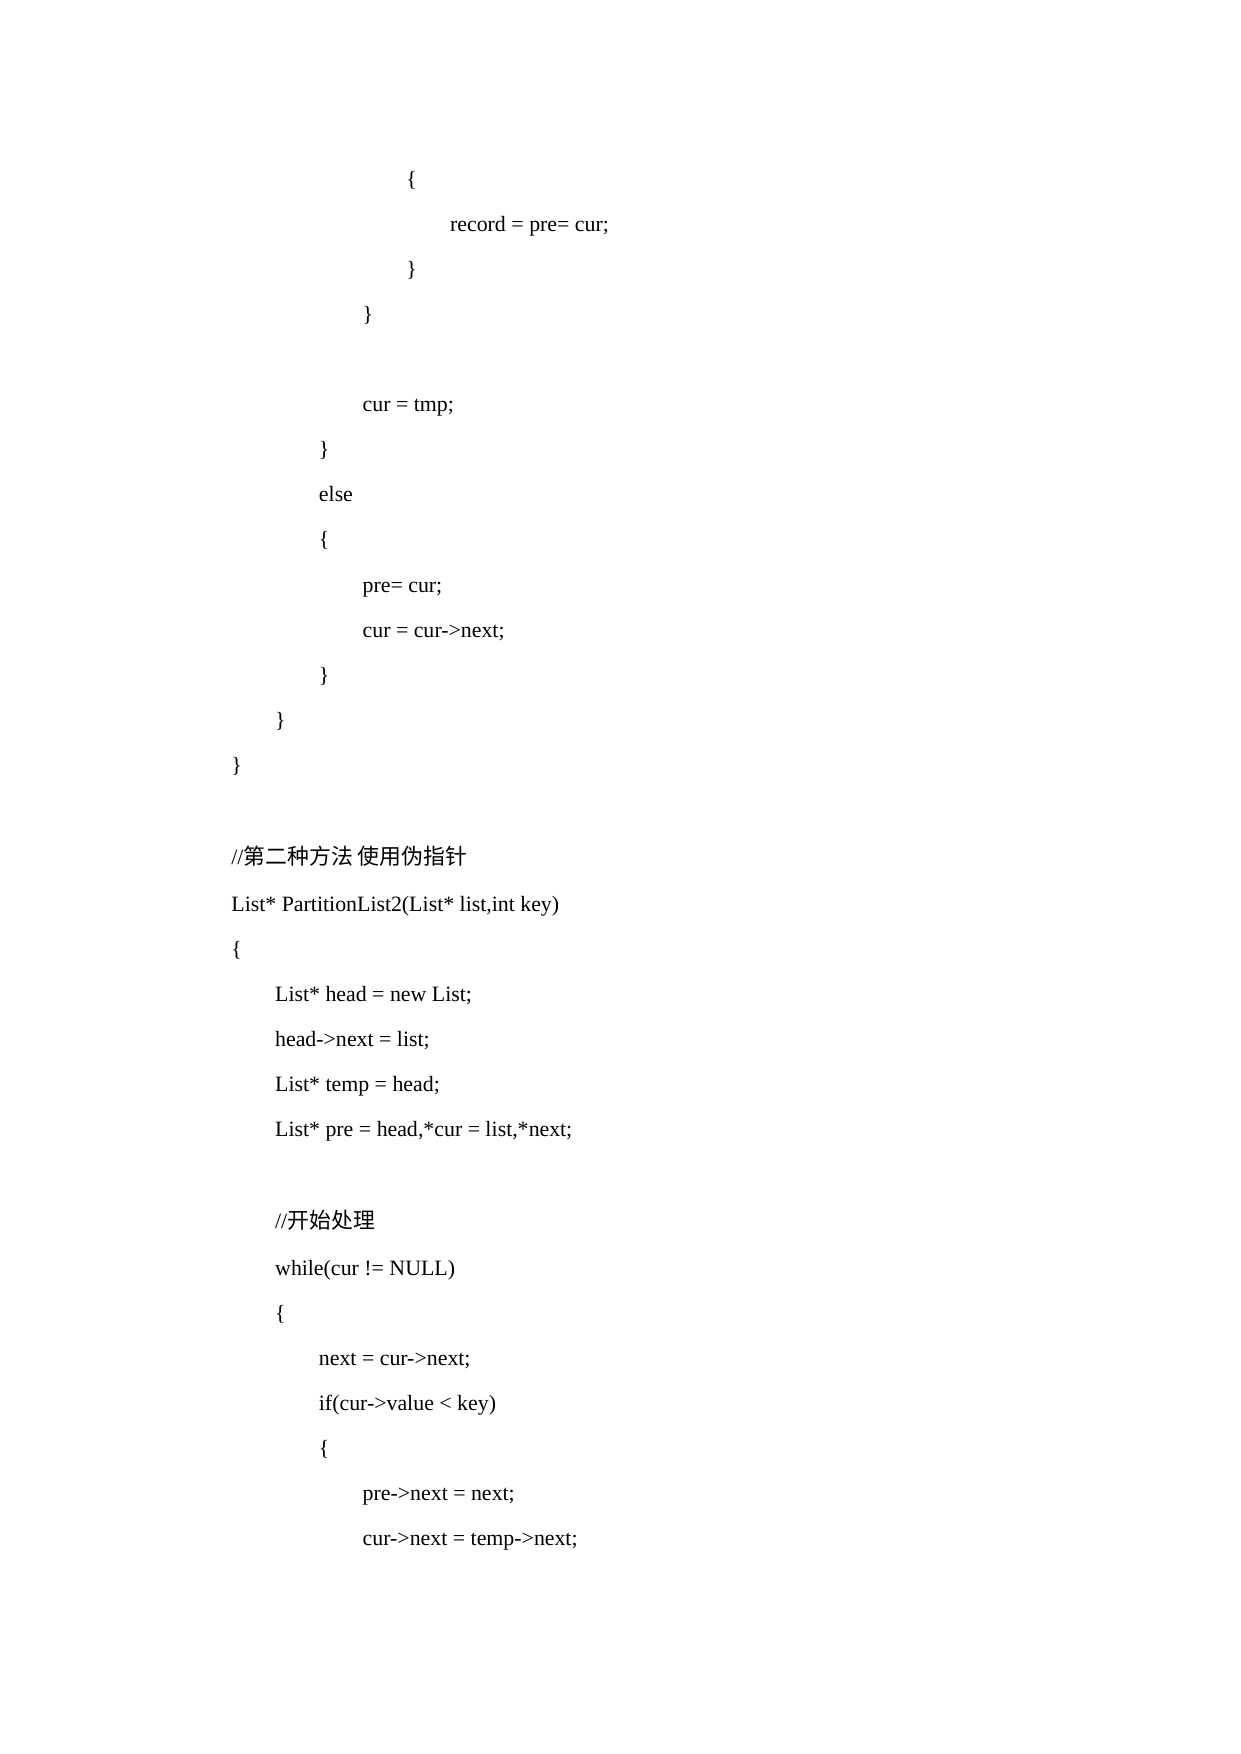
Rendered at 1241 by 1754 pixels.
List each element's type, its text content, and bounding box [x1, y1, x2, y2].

text head->next = list; [231, 1022, 1053, 1055]
text List* PartitionList2(List* list,int key) [231, 887, 1053, 919]
text List* pre = head,*cur = list,*next; [231, 1112, 1053, 1145]
text { [231, 932, 1053, 964]
text } [231, 252, 1053, 285]
text //开始处理 [231, 1203, 1053, 1235]
text List* head = new List; [231, 977, 1053, 1009]
text cur = cur->next; [231, 613, 1053, 646]
text { [231, 523, 1053, 555]
text } [231, 297, 1053, 330]
text record = pre= cur; [231, 207, 1053, 239]
text pre->next = next; [231, 1476, 1053, 1509]
text cur->next = temp->next; [231, 1522, 1053, 1554]
text next = cur->next; [231, 1341, 1053, 1374]
text List* temp = head; [231, 1067, 1053, 1100]
text else [231, 478, 1053, 510]
text while(cur != NULL) [231, 1251, 1053, 1283]
text { [231, 162, 1053, 194]
text //第二种方法 使用伪指针 [231, 838, 1053, 871]
text { [231, 1431, 1053, 1464]
text } [231, 433, 1053, 465]
text { [231, 1296, 1053, 1328]
text } [231, 748, 1053, 781]
text pre= cur; [231, 568, 1053, 600]
text if(cur->value < key) [231, 1386, 1053, 1419]
text } [231, 658, 1053, 691]
text } [231, 703, 1053, 736]
text cur = tmp; [231, 387, 1053, 420]
